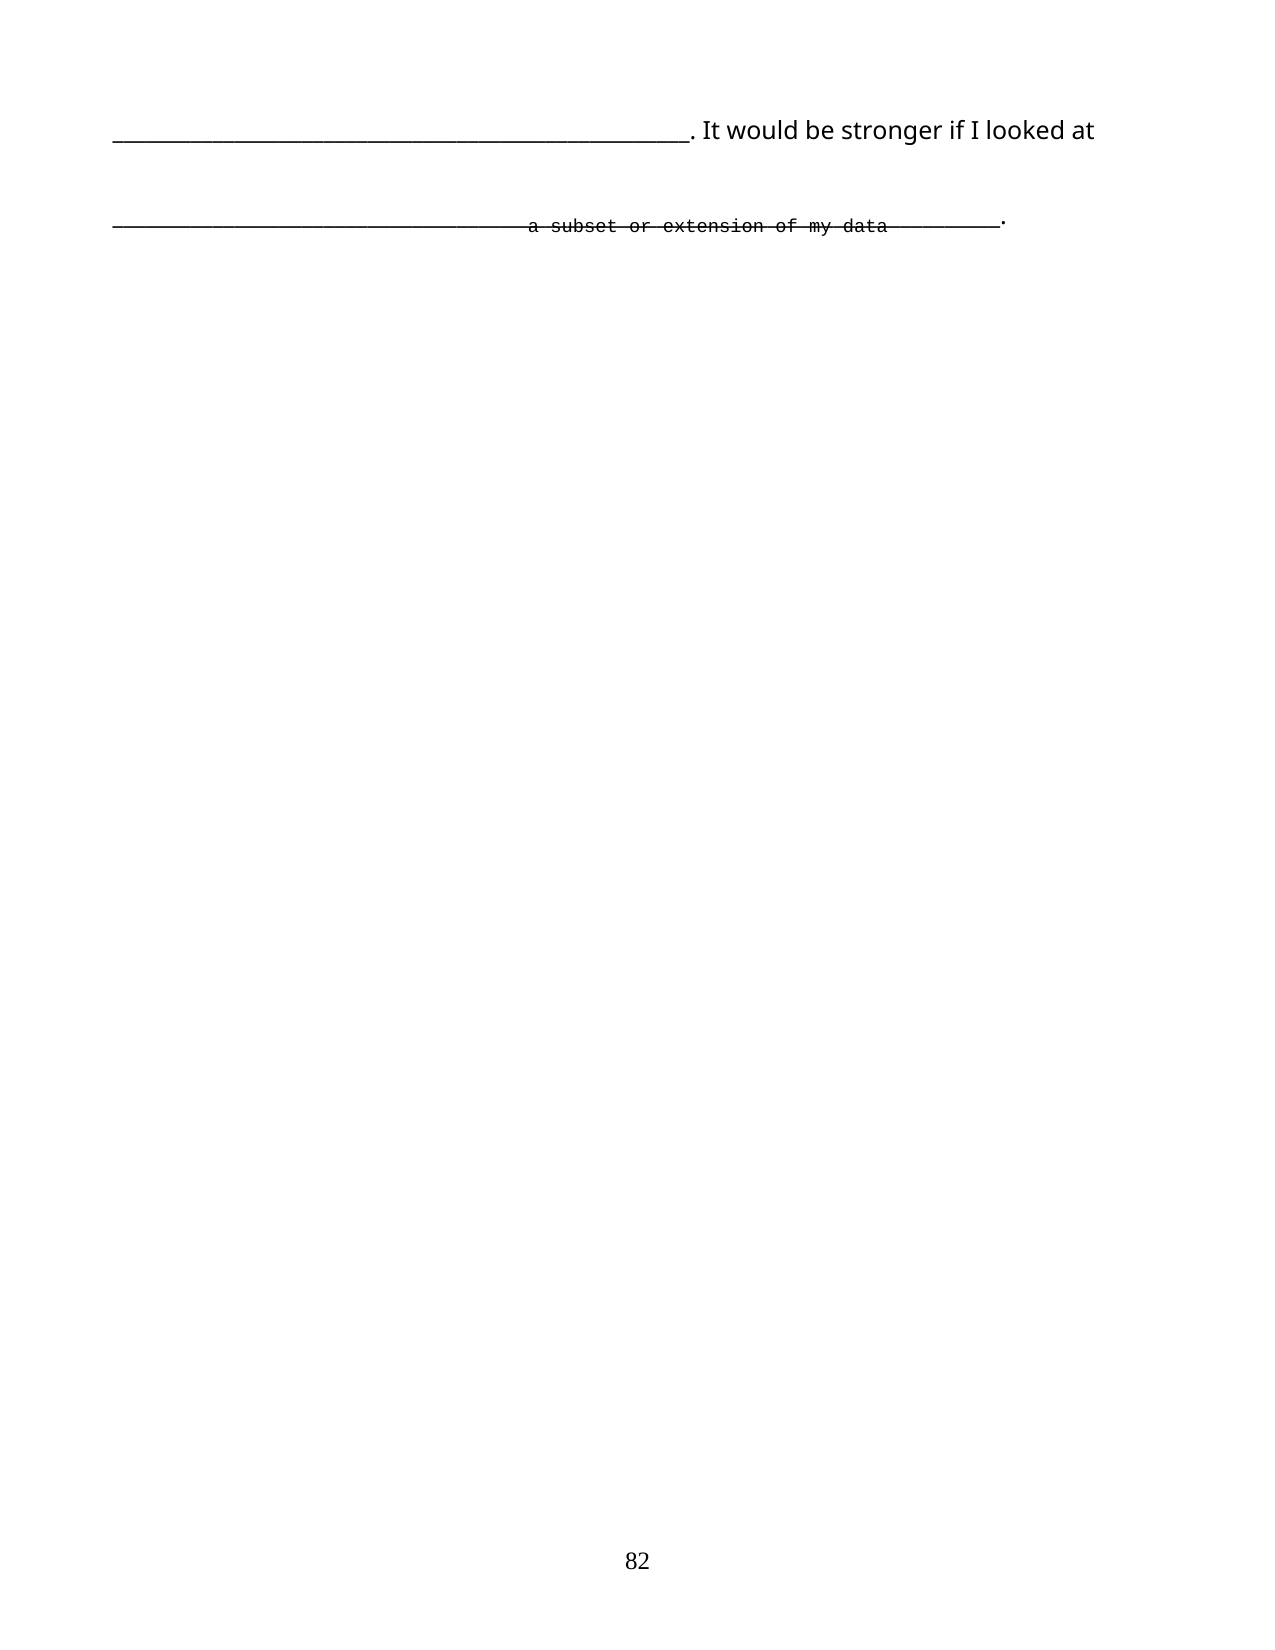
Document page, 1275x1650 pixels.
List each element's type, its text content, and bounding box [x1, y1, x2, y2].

text ____________________________________________________. It would be stronger if I looked at ________________________________________________________________________________. [112, 112, 1162, 232]
